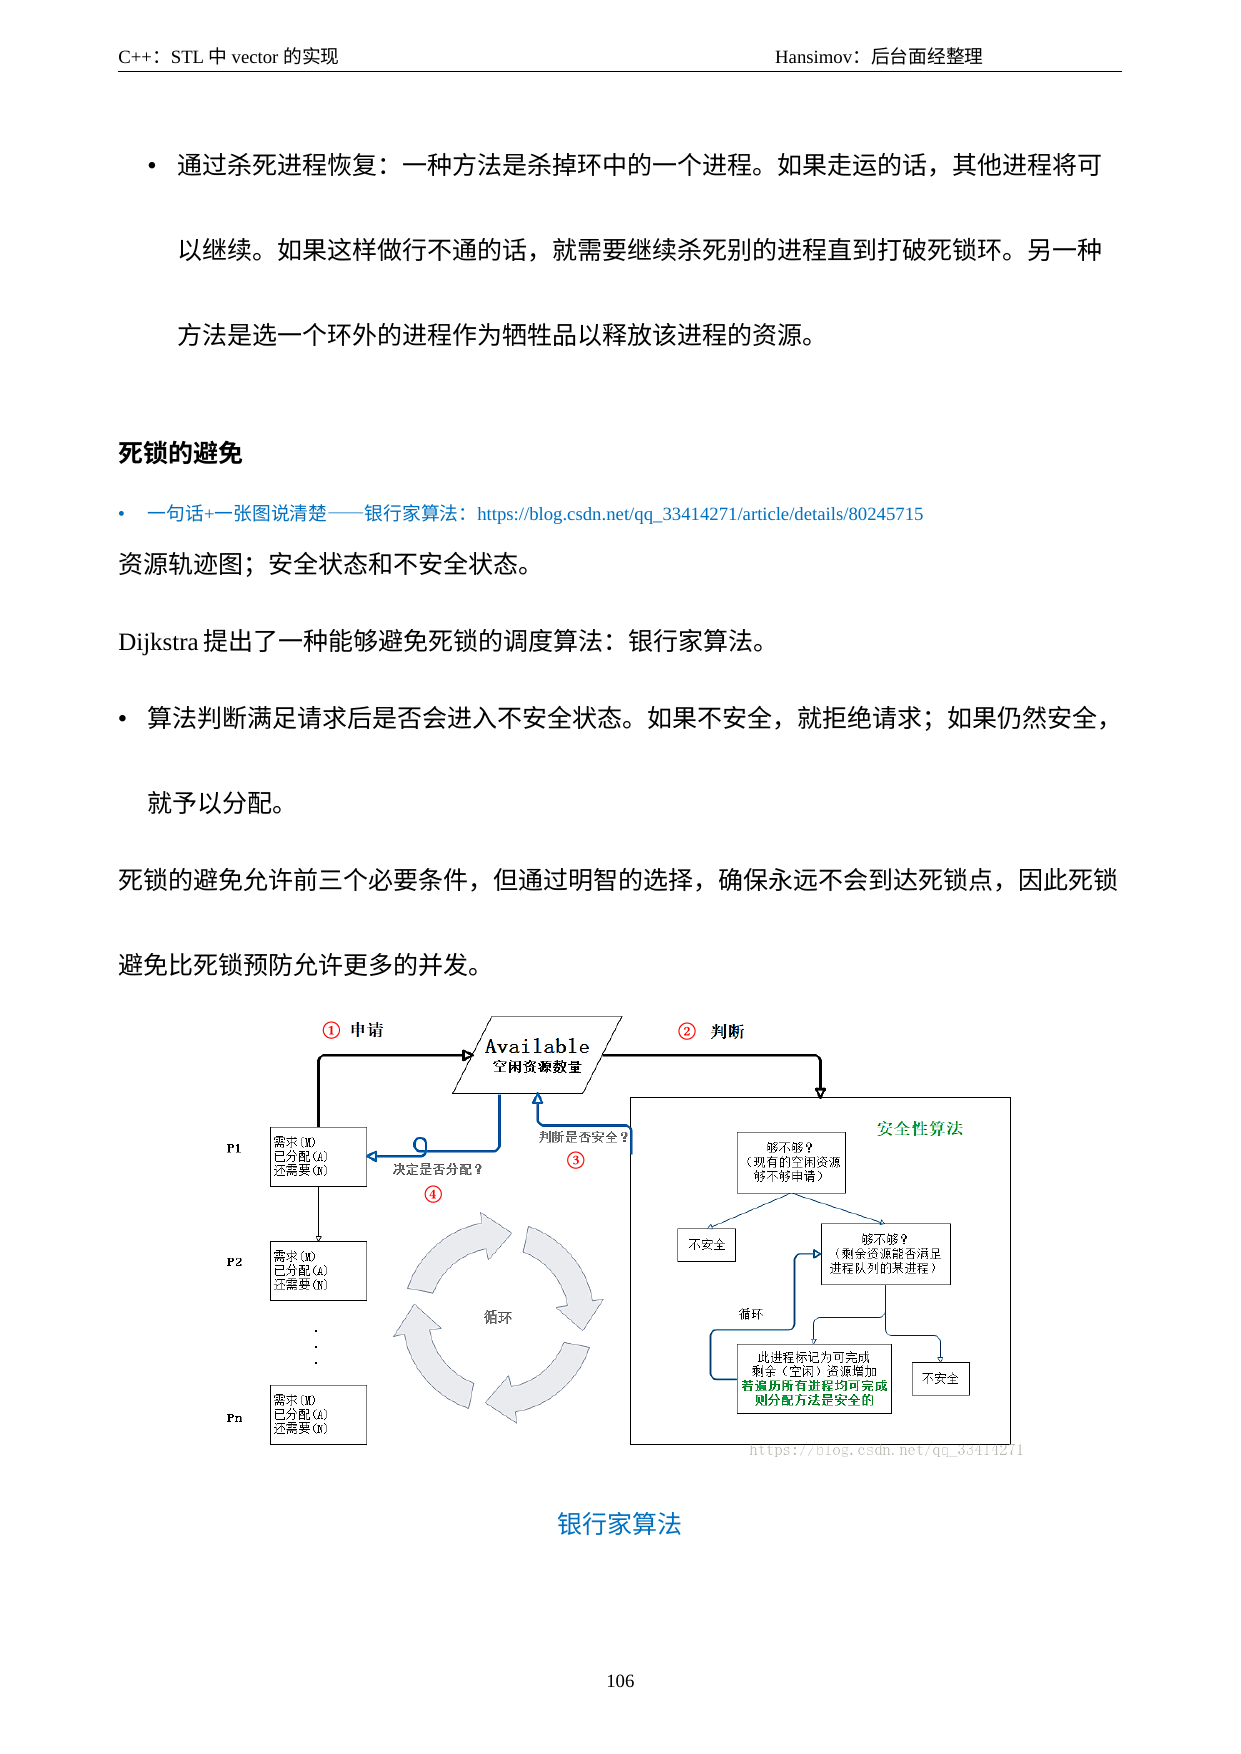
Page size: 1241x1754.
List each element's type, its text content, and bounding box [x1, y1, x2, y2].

text Dijkstra提出了一种能够避免死锁的调度算法：银行家算法。 [118, 606, 1122, 674]
text 通过杀死进程恢复：一种方法是杀掉环中的一个进程。如果走运的话，其他进程将可以继续。如果这样做行不通的话，就需要继续杀死别的进程直到打破死锁环。另一种方法是选一个环外的进程作为牺牲品以释放该进程的资源。 [148, 130, 1122, 368]
text 银行家算法 [118, 1489, 1122, 1557]
text 死锁的避免允许前三个必要条件，但通过明智的选择，确保永远不会到达死锁点，因此死锁避免比死锁预防允许更多的并发。 [118, 844, 1122, 997]
text 算法判断满足请求后是否会进入不安全状态。如果不安全，就拒绝请求；如果仍然安全，就予以分配。 [118, 683, 1122, 836]
text 一句话+一张图说清楚——银行家算法：https://blog.csdn.net/qq_33414271/article/details/80245715 [118, 495, 1122, 529]
subtitle 死锁的避免 [118, 418, 1122, 486]
text 资源轨迹图；安全状态和不安全状态。 [118, 529, 1122, 597]
picture [206, 1006, 1033, 1466]
